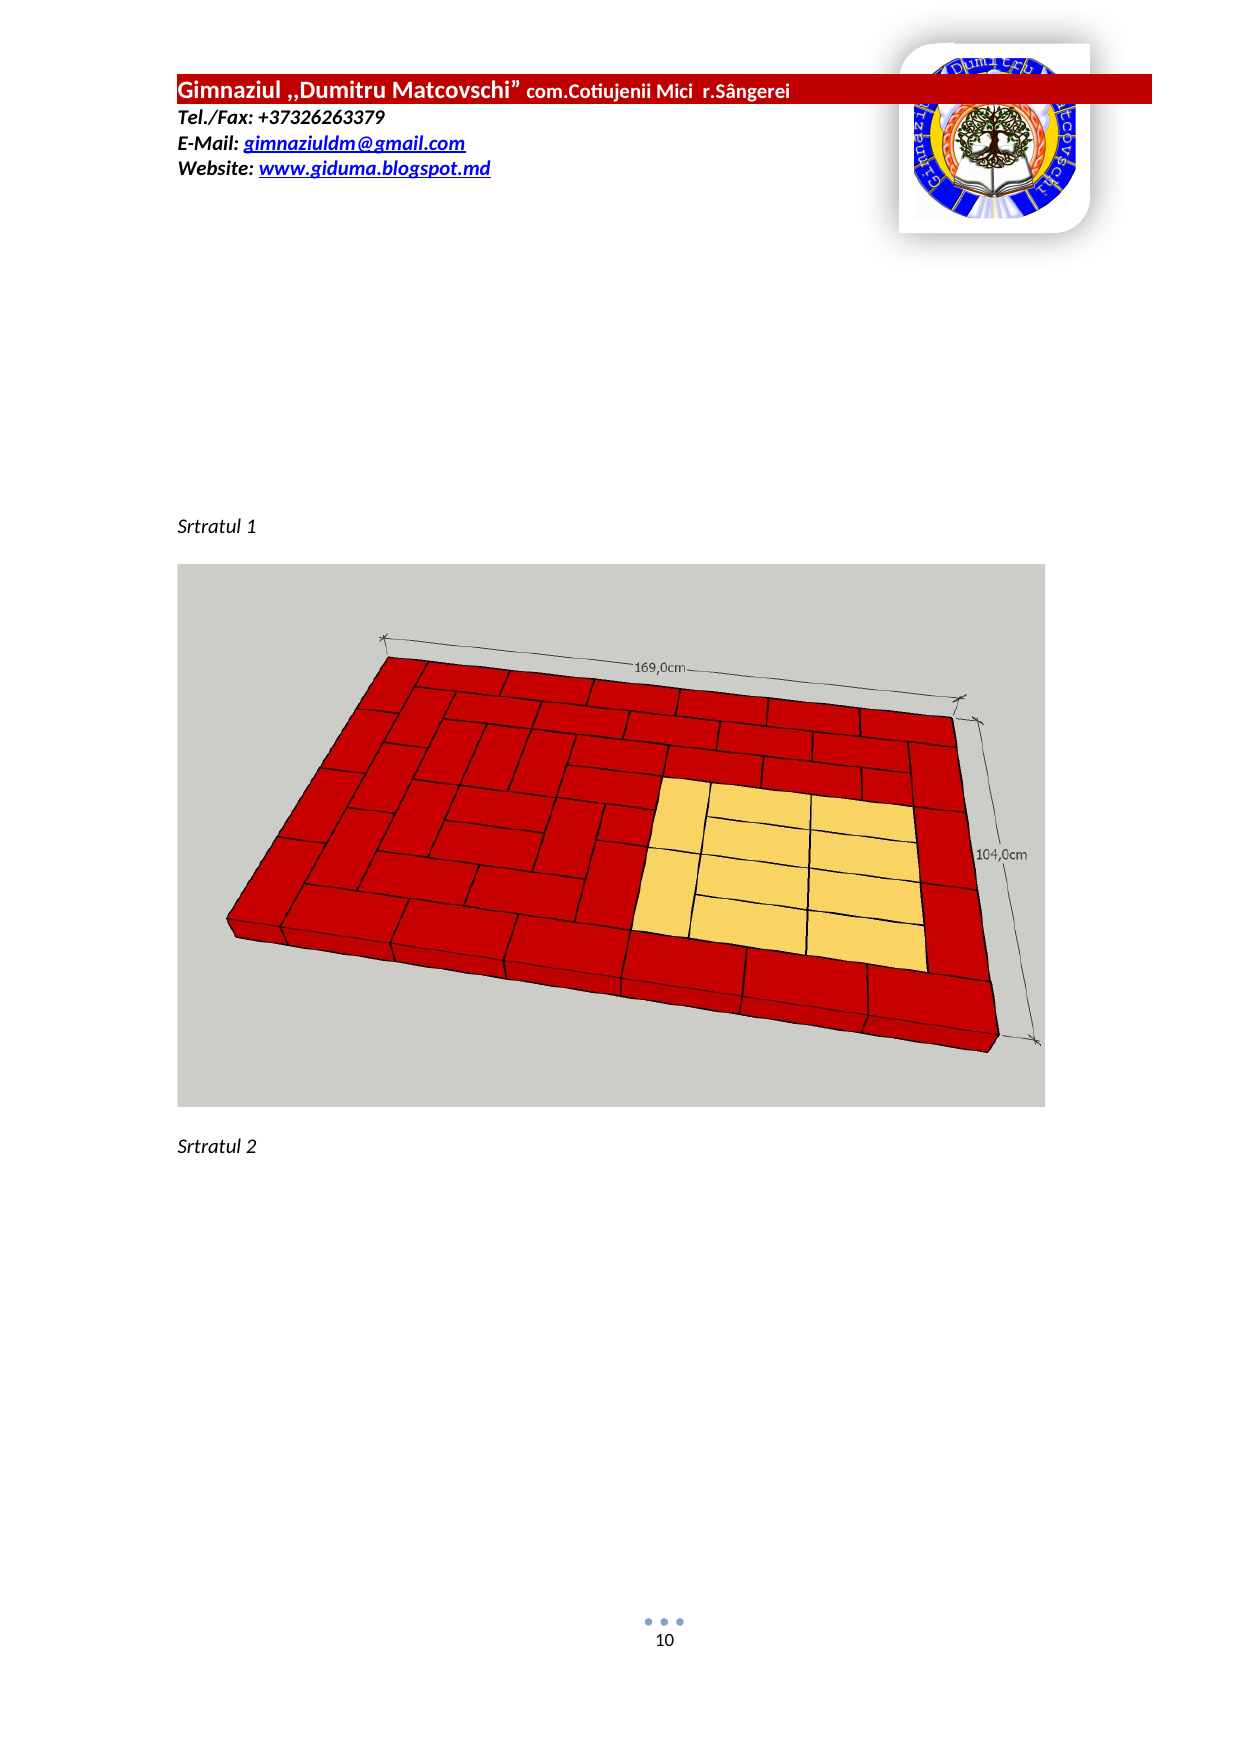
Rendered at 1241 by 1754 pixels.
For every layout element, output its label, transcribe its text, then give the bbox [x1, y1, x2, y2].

picture [914, 104, 1075, 218]
text Srtratul 2 [177, 1133, 1152, 1158]
text Srtratul 1 [177, 513, 1152, 538]
picture [915, 59, 1075, 74]
picture [177, 564, 1046, 1107]
